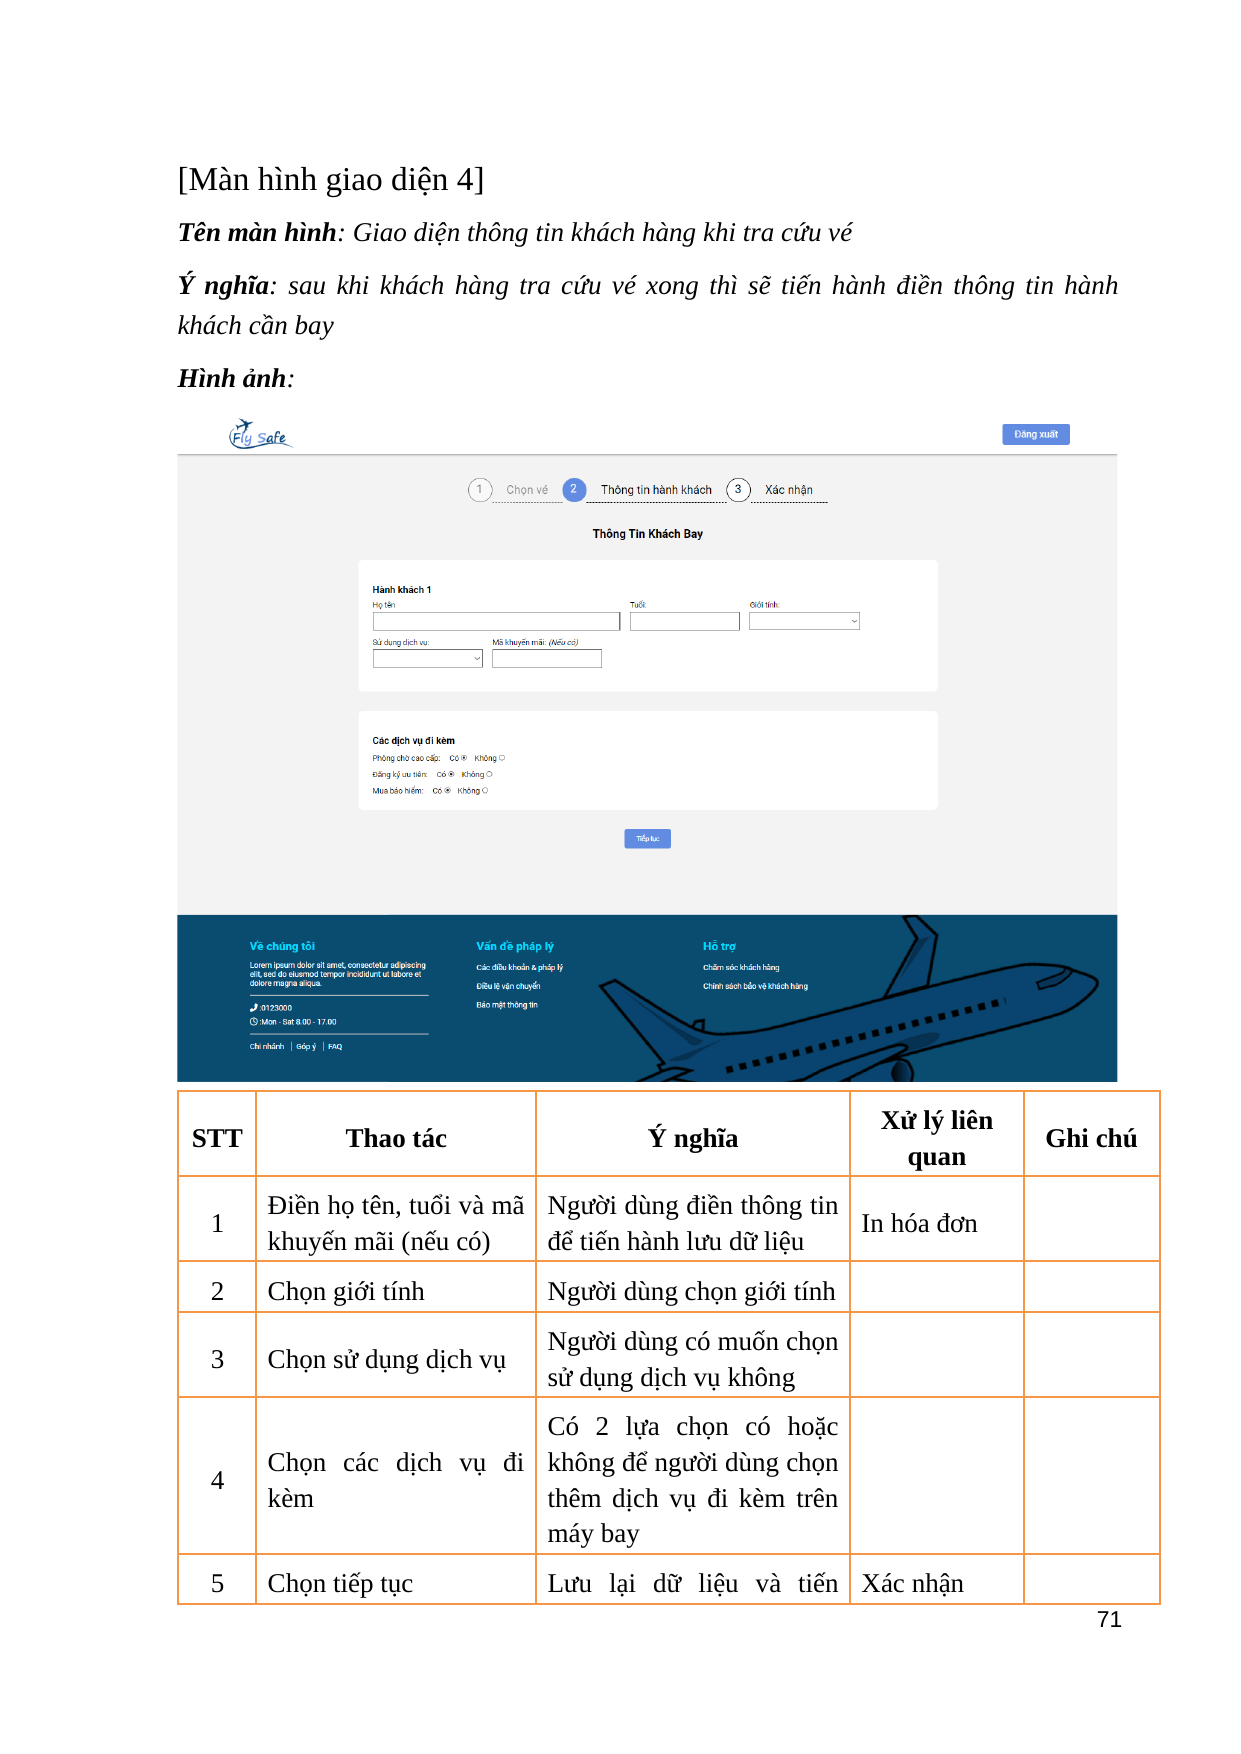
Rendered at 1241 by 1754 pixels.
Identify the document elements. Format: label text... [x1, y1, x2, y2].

table_cell [851, 1313, 1023, 1396]
text Tên màn hình: Giao diện thông tin khách hàng khi tra cứu vé [177, 216, 1122, 247]
table_cell Điền họ tên, tuổi và mã khuyến mãi (nếu có) [257, 1177, 535, 1260]
table_cell In hóa đơn [851, 1177, 1023, 1260]
table_cell Xác nhận [851, 1555, 1023, 1603]
table_cell [1025, 1398, 1159, 1553]
table_cell Người dùng chọn giới tính [537, 1262, 849, 1311]
table_cell [1025, 1313, 1159, 1396]
table_cell [1025, 1177, 1159, 1260]
table_cell Chọn các dịch vụ đi kèm [257, 1398, 535, 1553]
table_header Ghi chú [1025, 1092, 1159, 1175]
table_cell 3 [179, 1313, 255, 1396]
table_cell [851, 1398, 1023, 1553]
table_cell Chọn sử dụng dịch vụ [257, 1313, 535, 1396]
table_cell 2 [179, 1262, 255, 1311]
table_cell 5 [179, 1555, 255, 1603]
table_header Ý nghĩa [537, 1092, 849, 1175]
table_cell 4 [179, 1398, 255, 1553]
table_header STT [179, 1092, 255, 1175]
text Hình ảnh: [177, 362, 1122, 393]
table_cell [851, 1262, 1023, 1311]
table_header Thao tác [257, 1092, 535, 1175]
text Ý nghĩa: sau khi khách hàng tra cứu vé xong thì sẽ tiến hành điền thông tin hành khách cần bay [177, 269, 1122, 340]
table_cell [537, 1555, 849, 1603]
table_cell 1 [179, 1177, 255, 1260]
picture [177, 415, 1118, 1082]
table_header Xử lý liên quan [851, 1092, 1023, 1175]
table_cell Chọn tiếp tục [257, 1555, 535, 1603]
subtitle [Màn hình giao diện 4] [177, 159, 1122, 198]
table_cell Người dùng điền thông tin để tiến hành lưu dữ liệu [537, 1177, 849, 1260]
table_cell [1025, 1262, 1159, 1311]
table_cell Có 2 lựa chọn có hoặc không để người dùng chọn thêm dịch vụ đi kèm trên máy bay [537, 1398, 849, 1553]
table_cell Chọn giới tính [257, 1262, 535, 1311]
table_cell Người dùng có muốn chọn sử dụng dịch vụ không [537, 1313, 849, 1396]
table_cell [1025, 1555, 1159, 1603]
